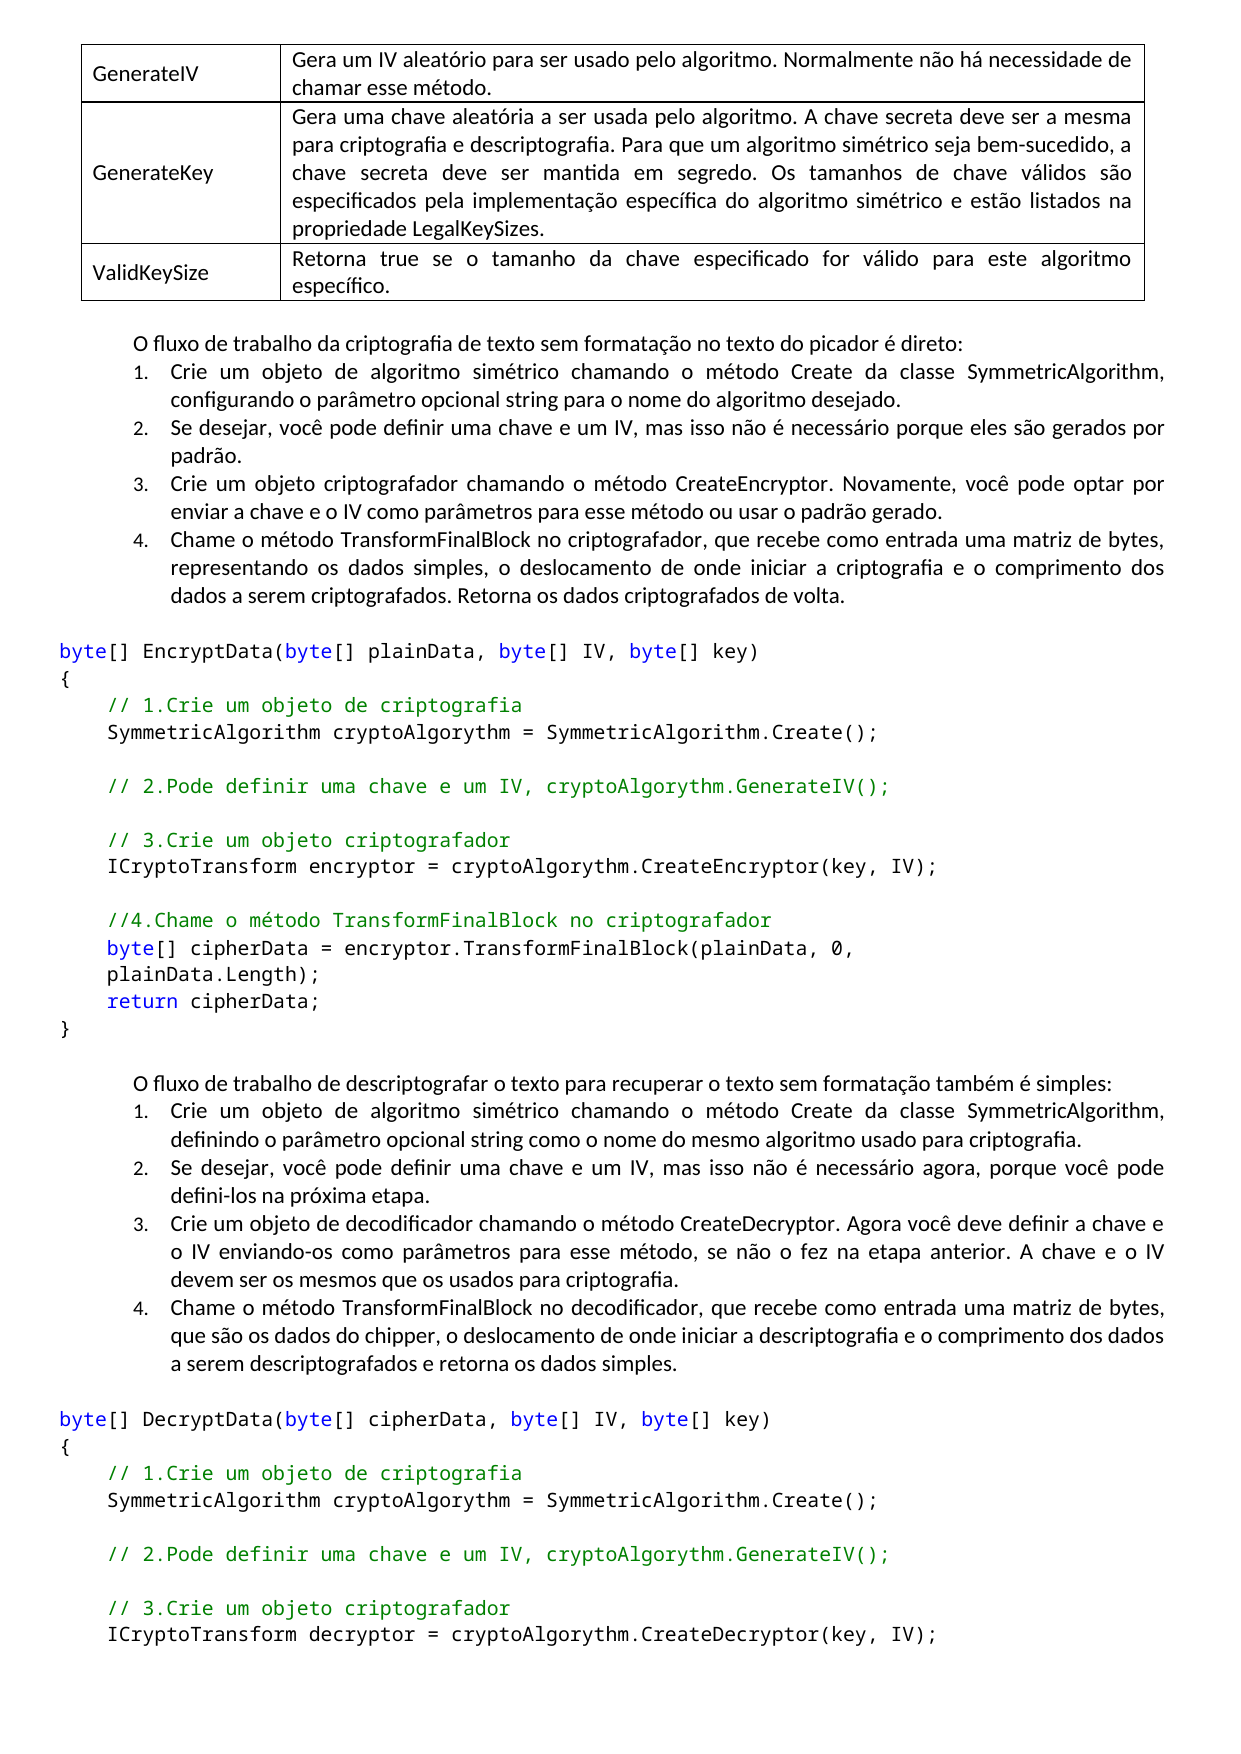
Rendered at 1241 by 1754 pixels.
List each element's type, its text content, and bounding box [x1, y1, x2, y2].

text byte[] cipherData = encryptor.TransformFinalBlock(plainData, 0, [59, 934, 1167, 961]
text // 3.Crie um objeto criptografador [59, 1594, 1167, 1621]
text // 3.Crie um objeto criptografador [59, 826, 1167, 853]
text byte[] DecryptData(byte[] cipherData, byte[] IV, byte[] key) [59, 1405, 1167, 1432]
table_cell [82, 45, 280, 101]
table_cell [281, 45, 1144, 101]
text byte[] EncryptData(byte[] plainData, byte[] IV, byte[] key) [59, 637, 1167, 664]
list Crie um objeto criptografador chamando o método CreateEncryptor. Novamente, você pode optar por enviar a chave e o IV como parâmetros para esse método ou usar o padrão gerado. [133, 469, 1167, 525]
text { [59, 1432, 1167, 1459]
list Se desejar, você pode definir uma chave e um IV, mas isso não é necessário agora, porque você pode defini-los na próxima etapa. [133, 1153, 1167, 1209]
list Chame o método TransformFinalBlock no decodificador, que recebe como entrada uma matriz de bytes, que são os dados do chipper, o deslocamento de onde iniciar a descriptografia e o comprimento dos dados a serem descriptografados e retorna os dados simples. [133, 1293, 1167, 1377]
text O fluxo de trabalho da criptografia de texto sem formatação no texto do picador é direto: [59, 329, 1167, 357]
list Chame o método TransformFinalBlock no criptografador, que recebe como entrada uma matriz de bytes, representando os dados simples, o deslocamento de onde iniciar a criptografia e o comprimento dos dados a serem criptografados. Retorna os dados criptografados de volta. [133, 525, 1167, 609]
list Crie um objeto de algoritmo simétrico chamando o método Create da classe SymmetricAlgorithm, definindo o parâmetro opcional string como o nome do mesmo algoritmo usado para criptografia. [133, 1097, 1167, 1153]
text // 2.Pode definir uma chave e um IV, cryptoAlgorythm.GenerateIV(); [59, 1540, 1167, 1567]
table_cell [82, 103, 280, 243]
text return cipherData; [59, 988, 1167, 1015]
text SymmetricAlgorithm cryptoAlgorythm = SymmetricAlgorithm.Create(); [59, 1486, 1167, 1513]
text // 1.Crie um objeto de criptografia [59, 1459, 1167, 1486]
text SymmetricAlgorithm cryptoAlgorythm = SymmetricAlgorithm.Create(); [59, 718, 1167, 745]
list Se desejar, você pode definir uma chave e um IV, mas isso não é necessário porque eles são gerados por padrão. [133, 413, 1167, 469]
list Crie um objeto de algoritmo simétrico chamando o método Create da classe SymmetricAlgorithm, configurando o parâmetro opcional string para o nome do algoritmo desejado. [133, 357, 1167, 413]
text O fluxo de trabalho de descriptografar o texto para recuperar o texto sem formatação também é simples: [59, 1069, 1167, 1097]
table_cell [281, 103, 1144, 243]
text ICryptoTransform encryptor = cryptoAlgorythm.CreateEncryptor(key, IV); [59, 853, 1167, 880]
text //4.Chame o método TransformFinalBlock no criptografador [59, 907, 1167, 934]
text ICryptoTransform decryptor = cryptoAlgorythm.CreateDecryptor(key, IV); [59, 1621, 1167, 1648]
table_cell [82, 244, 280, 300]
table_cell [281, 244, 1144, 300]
text } [59, 1015, 1167, 1042]
text // 1.Crie um objeto de criptografia [59, 691, 1167, 718]
list Crie um objeto de decodificador chamando o método CreateDecryptor. Agora você deve definir a chave e o IV enviando-os como parâmetros para esse método, se não o fez na etapa anterior. A chave e o IV devem ser os mesmos que os usados para criptografia. [133, 1209, 1167, 1293]
text plainData.Length); [59, 961, 1167, 988]
text { [59, 664, 1167, 691]
text // 2.Pode definir uma chave e um IV, cryptoAlgorythm.GenerateIV(); [59, 772, 1167, 799]
